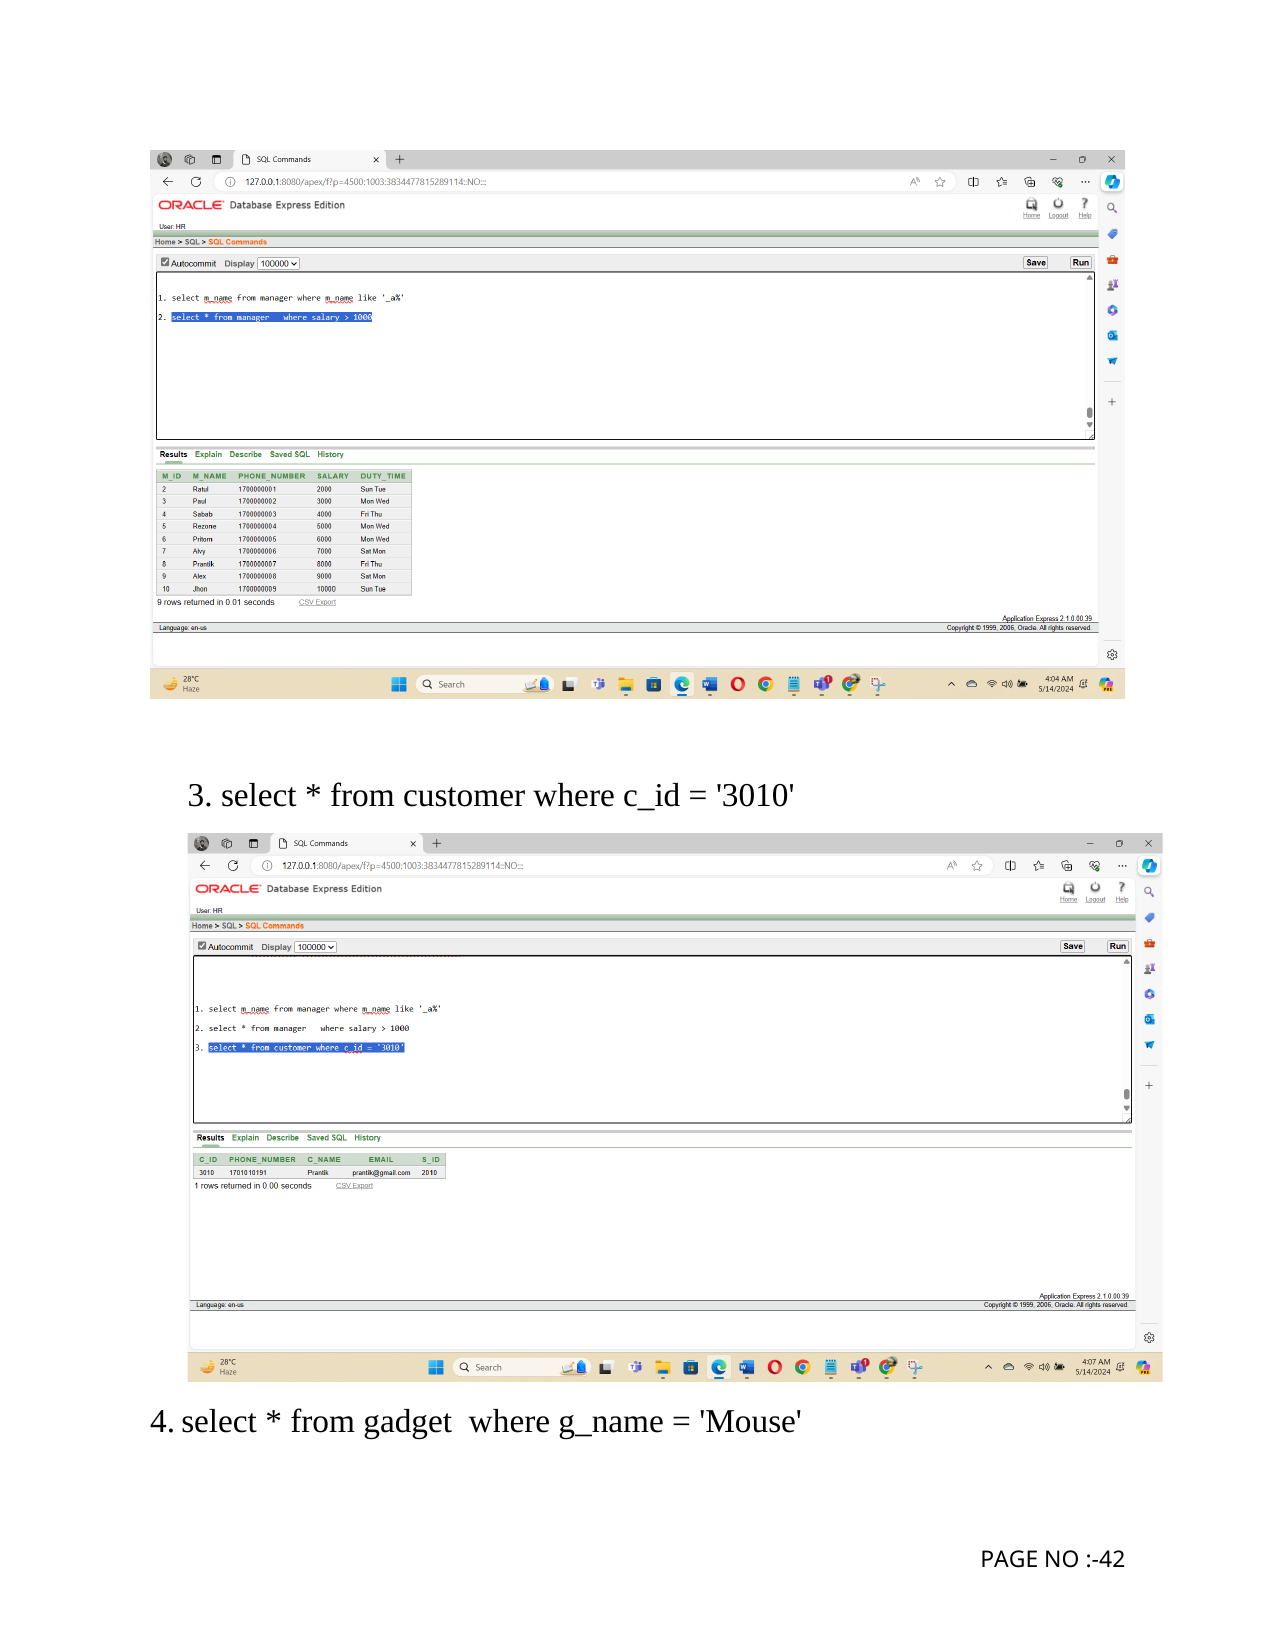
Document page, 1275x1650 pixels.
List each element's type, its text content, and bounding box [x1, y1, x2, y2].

picture [187, 833, 1163, 1382]
text 3. select * from customer where c_id = '3010' [187, 776, 1125, 814]
text 4. select * from gadget where g_name = 'Mouse' [150, 1401, 1125, 1439]
picture [150, 150, 1125, 699]
